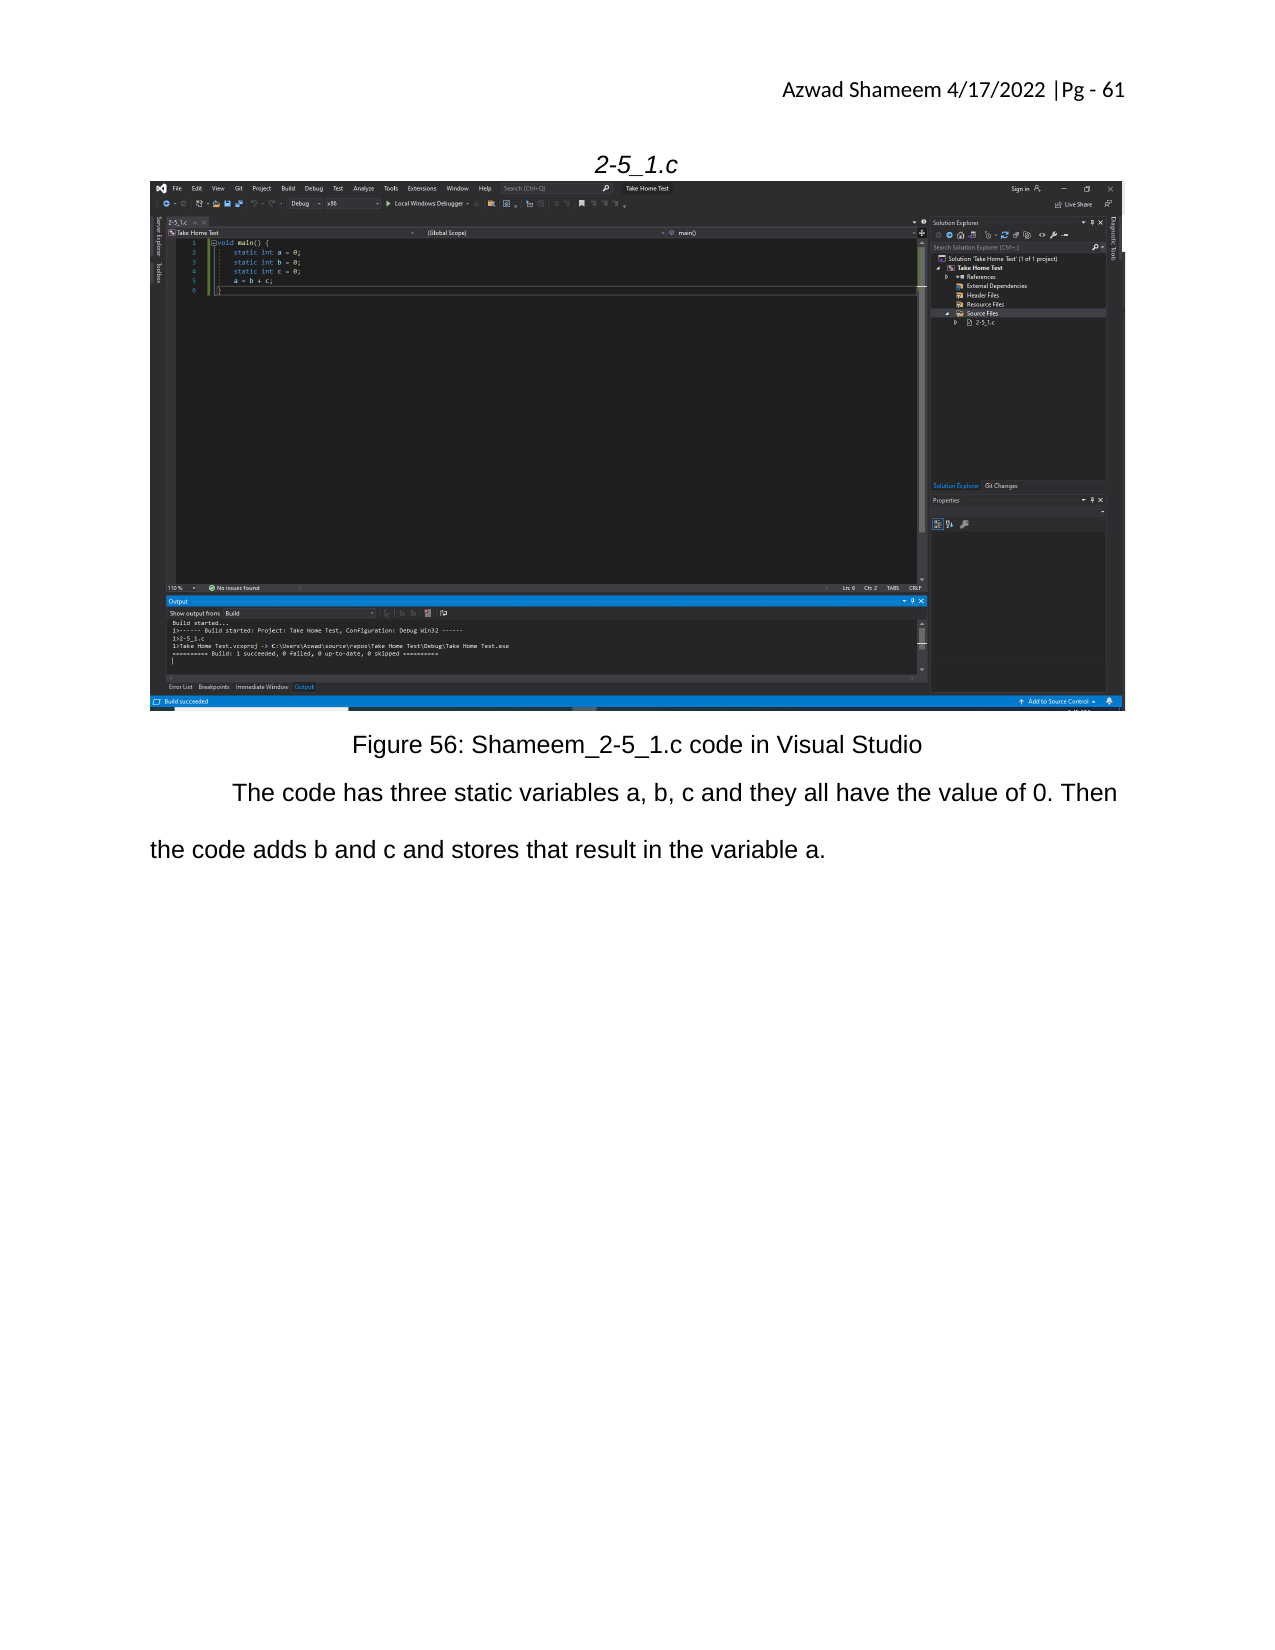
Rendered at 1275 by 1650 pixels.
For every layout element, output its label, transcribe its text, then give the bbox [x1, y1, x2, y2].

text The code has three static variables a, b, c and they all have the value of 0. Then the code adds b and c and stores that result in the variable a. [150, 778, 1125, 864]
subtitle 2-5_1.c [150, 150, 1125, 179]
picture [150, 181, 1125, 711]
text Figure 56: Shameem_2-5_1.c code in Visual Studio [150, 730, 1125, 759]
